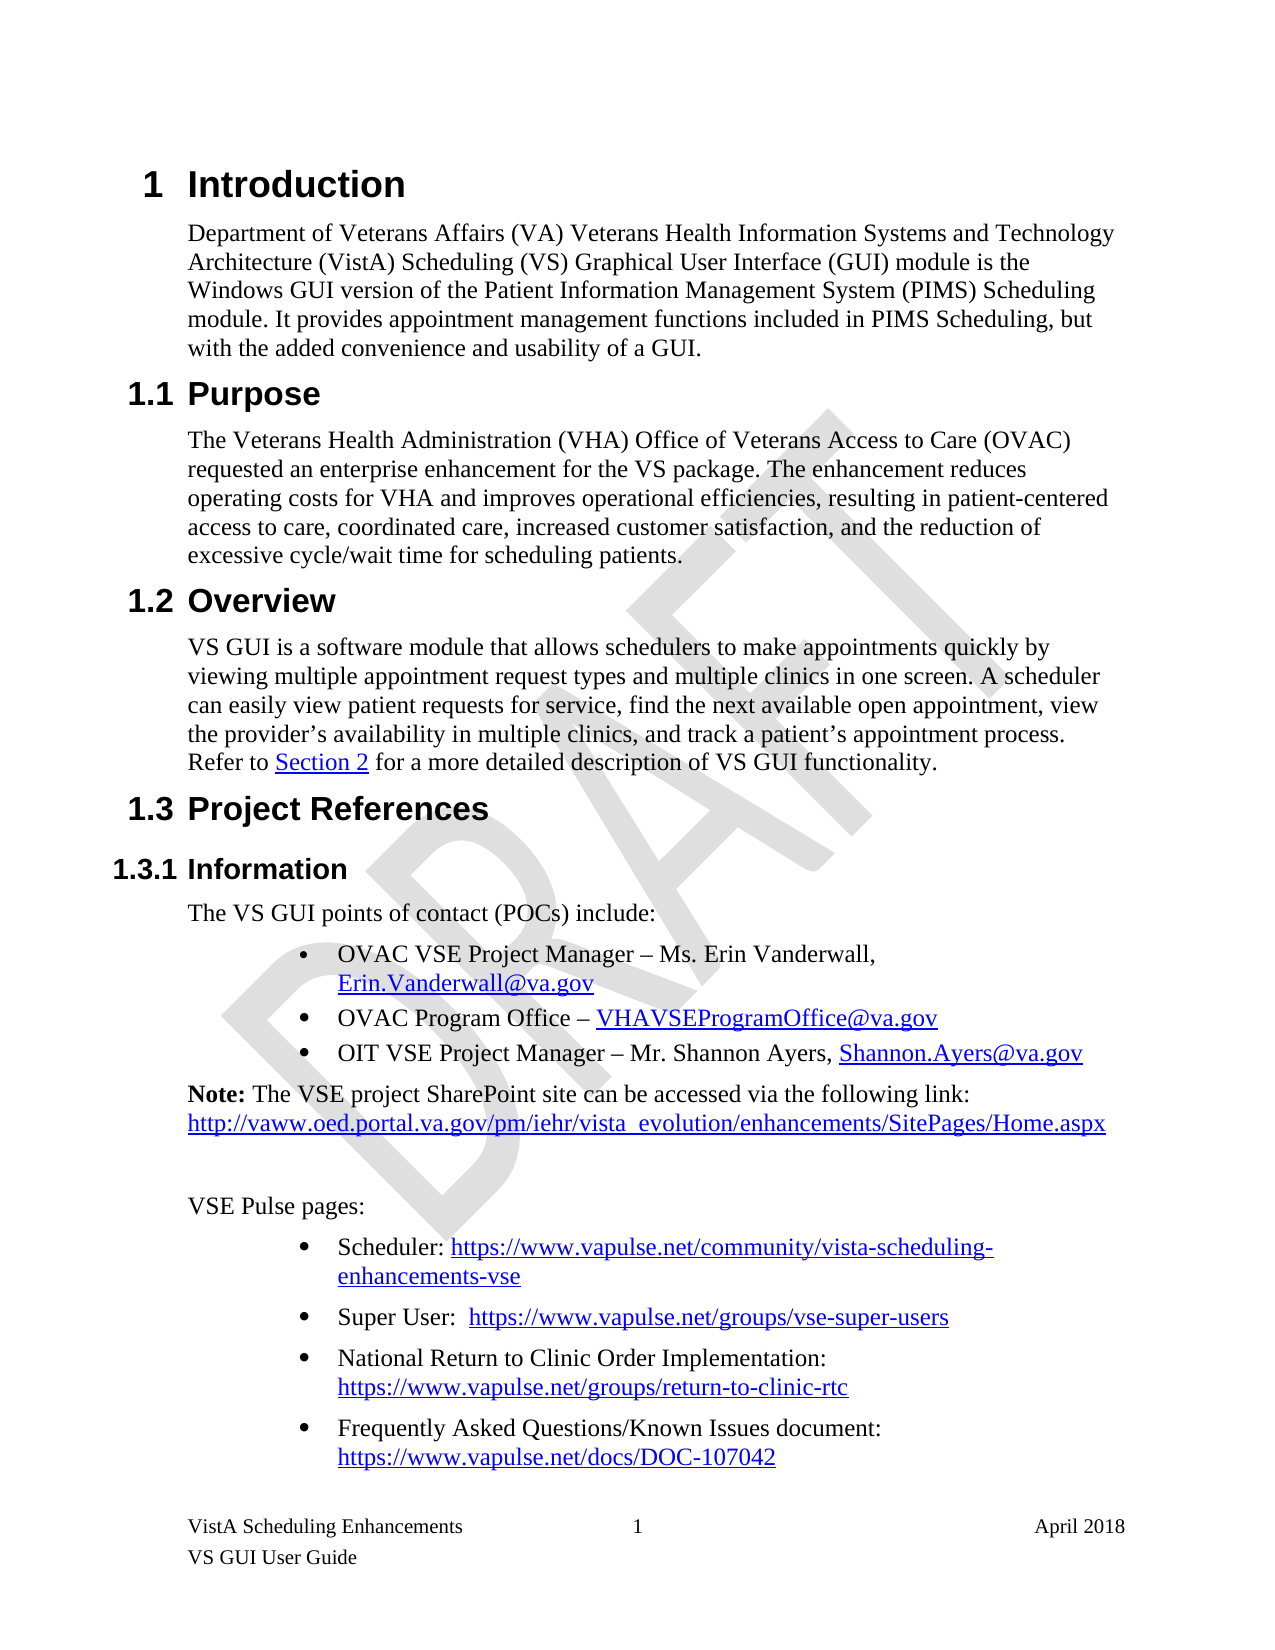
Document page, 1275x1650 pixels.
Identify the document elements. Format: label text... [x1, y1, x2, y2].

list Super User: https://www.vapulse.net/groups/vse-super-users [300, 1302, 1125, 1331]
text OVAC Program Office – VHAVSEProgramOffice@va.gov [300, 1003, 1125, 1032]
subtitle Project References [127, 789, 1125, 827]
subtitle Information [112, 852, 1125, 886]
list Frequently Asked Questions/Known Issues document: https://www.vapulse.net/docs/DOC-107042 [300, 1413, 1125, 1471]
subtitle Overview [127, 582, 1125, 620]
text Note: The VSE project SharePoint site can be accessed via the following link: http://vaww.oed.portal.va.gov/pm/iehr/vista_evolution/enhancements/SitePages/Home.aspx [187, 1079, 1125, 1137]
text OVAC VSE Project Manager – Ms. Erin Vanderwall, Erin.Vanderwall@va.gov [300, 939, 1125, 997]
text Department of Veterans Affairs (VA) Veterans Health Information Systems and Technology Architecture (VistA) Scheduling (VS) Graphical User Interface (GUI) module is the Windows GUI version of the Patient Information Management System (PIMS) Scheduling module. It provides appointment management functions included in PIMS Scheduling, but with the added convenience and usability of a GUI. [187, 218, 1125, 362]
text VS GUI is a software module that allows schedulers to make appointments quickly by viewing multiple appointment request types and multiple clinics in one screen. A scheduler can easily view patient requests for service, find the next available open appointment, view the provider’s availability in multiple clinics, and track a patient’s appointment process. Refer to Section 2 for a more detailed description of VS GUI functionality. [187, 632, 1125, 776]
list Scheduler: https://www.vapulse.net/community/vista-scheduling-enhancements-vse [300, 1232, 1125, 1289]
subtitle Purpose [127, 374, 1125, 413]
list National Return to Clinic Order Implementation: https://www.vapulse.net/groups/return-to-clinic-rtc [300, 1343, 1125, 1401]
text The Veterans Health Administration (VHA) Office of Veterans Access to Care (OVAC) requested an enterprise enhancement for the VS package. The enhancement reduces operating costs for VHA and improves operational efficiencies, resulting in patient-centered access to care, coordinated care, increased customer satisfaction, and the reduction of excessive cycle/wait time for scheduling patients. [187, 425, 1125, 569]
text The VS GUI points of contact (POCs) include: [187, 898, 1125, 927]
text OIT VSE Project Manager – Mr. Shannon Ayers, Shannon.Ayers@va.gov [300, 1038, 1125, 1067]
text VSE Pulse pages: [187, 1191, 1125, 1219]
subtitle Introduction [142, 162, 1125, 206]
